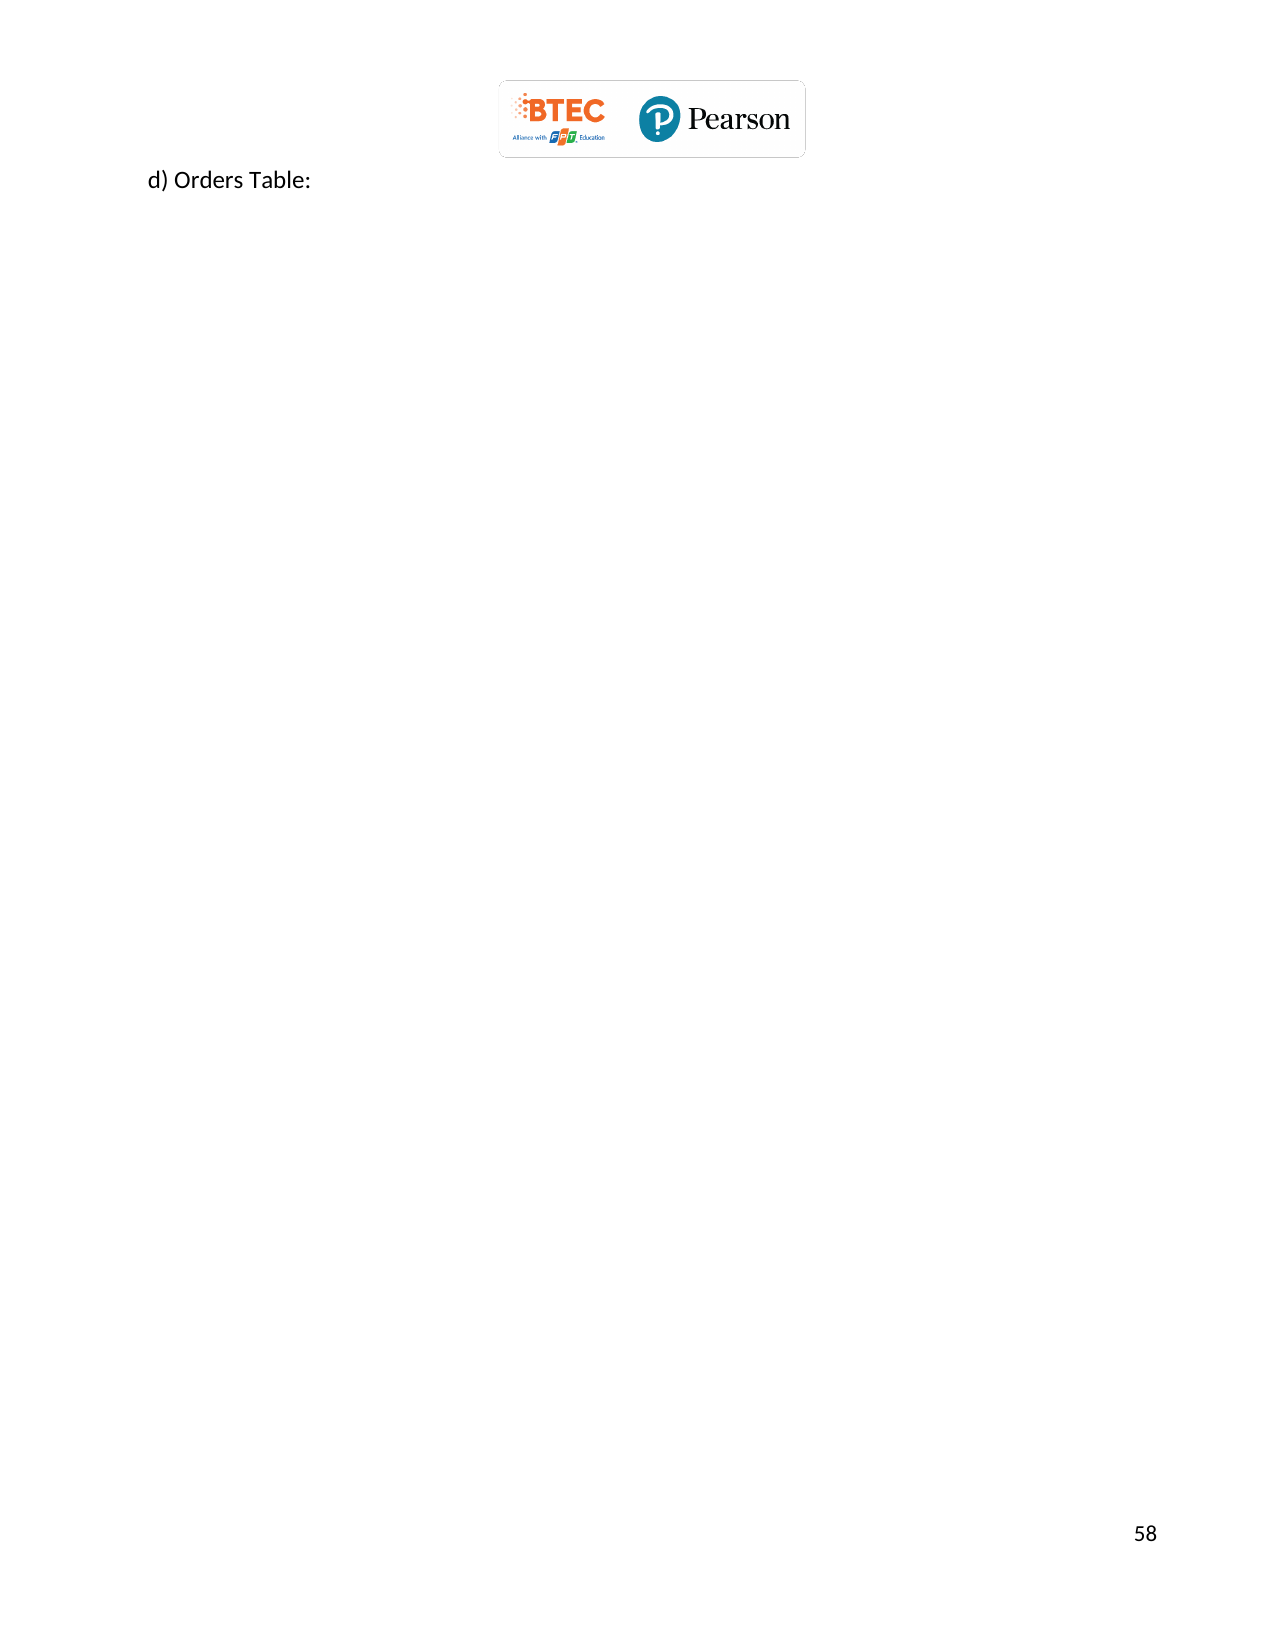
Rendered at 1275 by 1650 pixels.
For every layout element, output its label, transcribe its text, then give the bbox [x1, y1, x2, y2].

text d) Orders Table: [148, 164, 1157, 194]
picture [492, 75, 812, 164]
